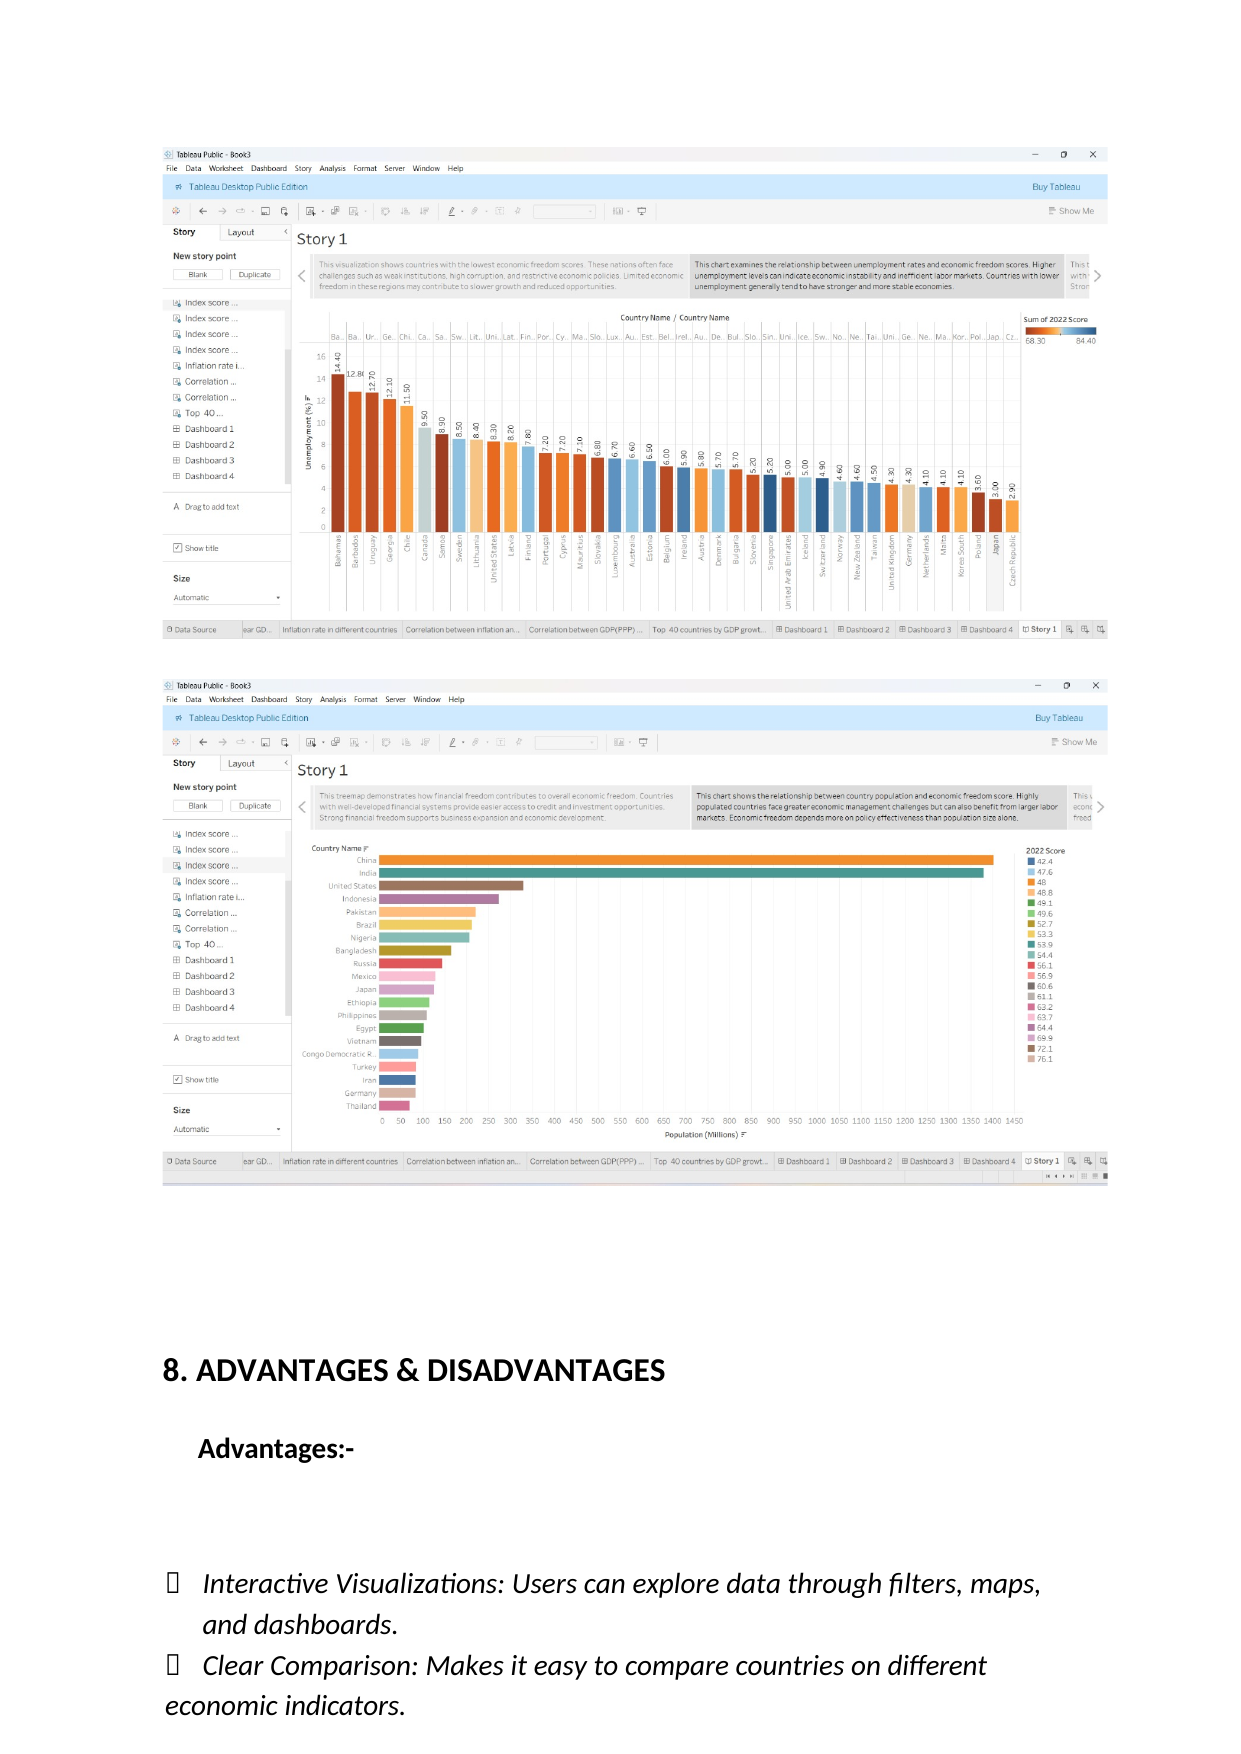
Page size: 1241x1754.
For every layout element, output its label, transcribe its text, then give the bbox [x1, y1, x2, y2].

picture [162, 147, 1108, 639]
text ✅ Clear Comparison: Makes it easy to compare countries on different [165, 1646, 1093, 1682]
text Advantages:- [198, 1430, 1093, 1466]
text ✅ Interactive Visualizations: Users can explore data through filters, maps, and dashboards. [165, 1562, 1090, 1642]
picture [162, 679, 1108, 1186]
list 8. ADVANTAGES & DISADVANTAGES [162, 1349, 1093, 1390]
text economic indicators. [165, 1687, 1093, 1723]
